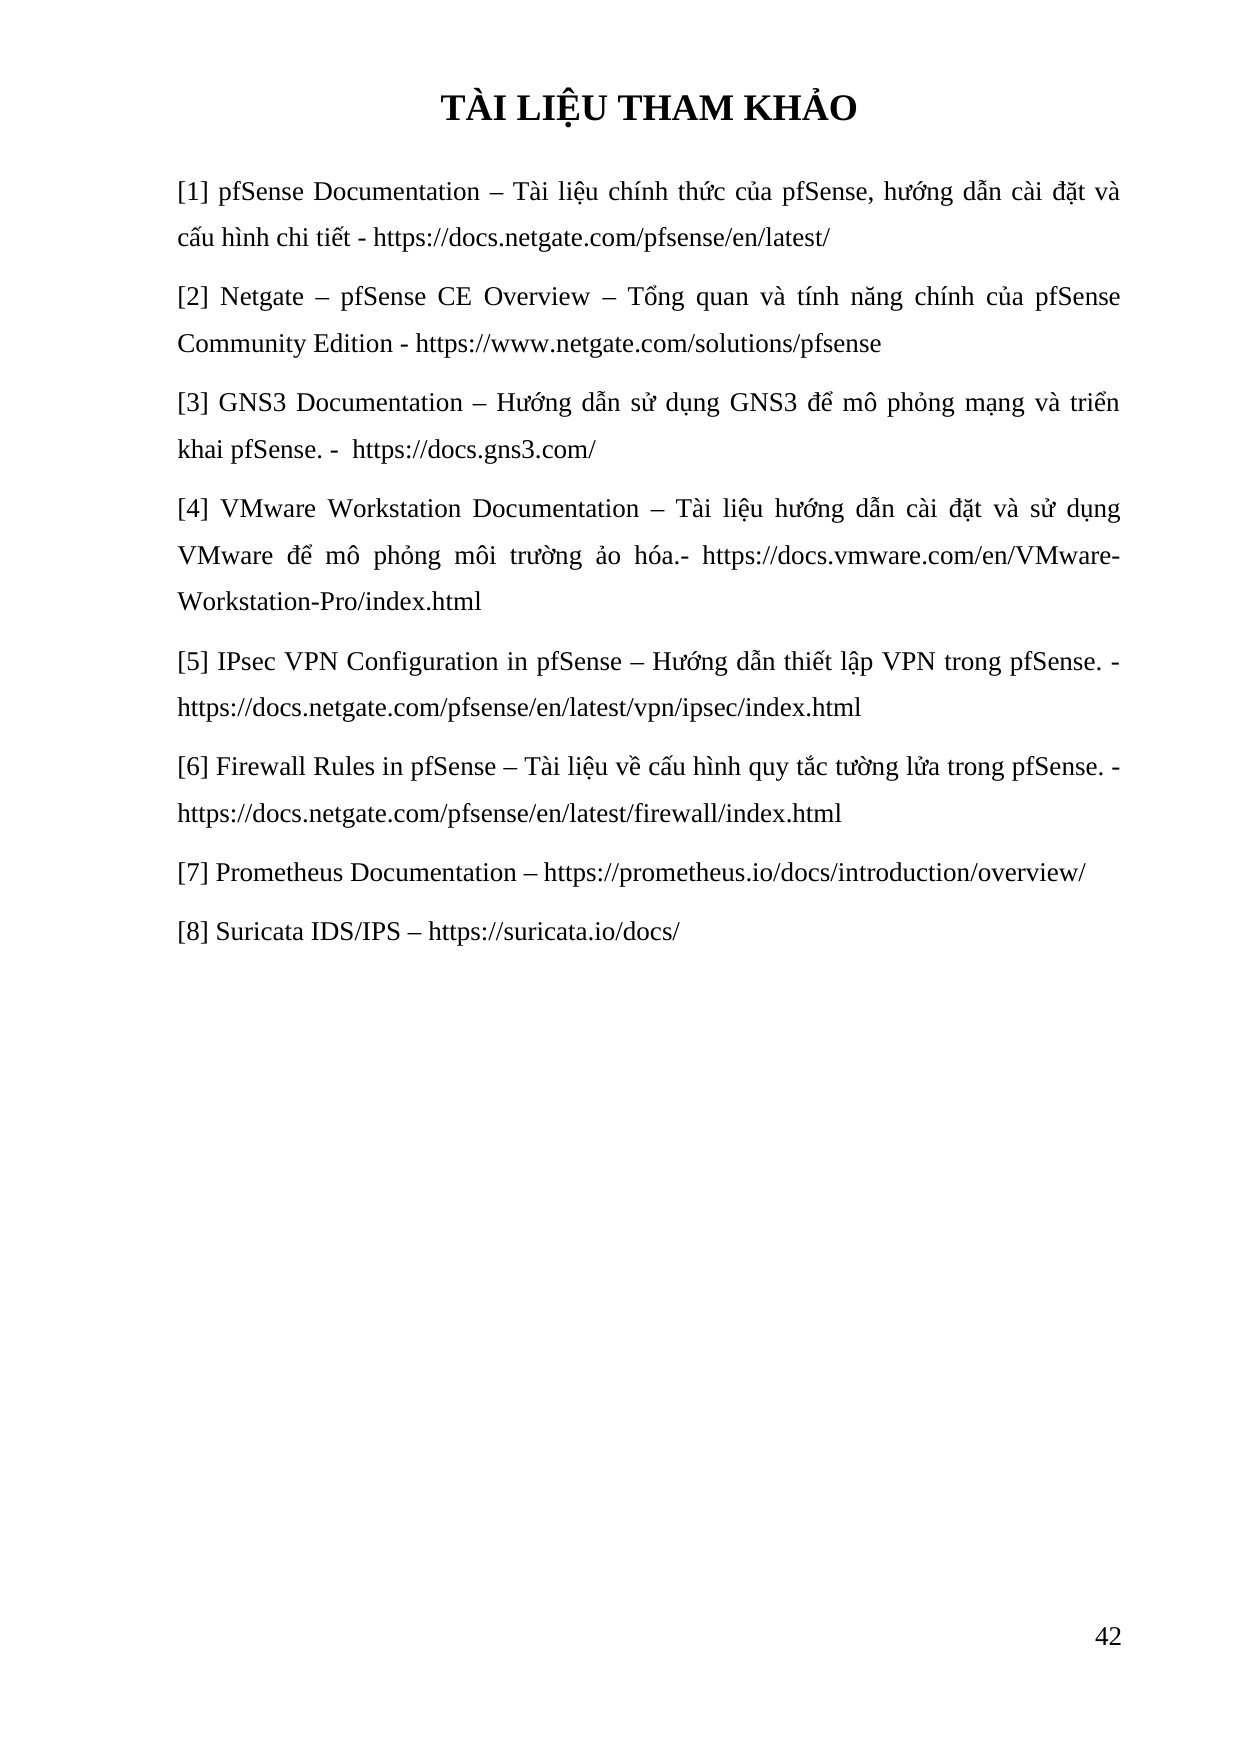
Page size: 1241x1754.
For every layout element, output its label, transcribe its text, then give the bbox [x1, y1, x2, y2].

text [5] IPsec VPN Configuration in pfSense – Hướng dẫn thiết lập VPN trong pfSense. - https://docs.netgate.com/pfsense/en/latest/vpn/ipsec/index.html [177, 645, 1122, 722]
text TÀI LIỆU THAM KHẢO [177, 85, 1122, 128]
text [7] Prometheus Documentation – https://prometheus.io/docs/introduction/overview/ [177, 856, 1122, 887]
text [6] Firewall Rules in pfSense – Tài liệu về cấu hình quy tắc tường lửa trong pfSense. - https://docs.netgate.com/pfsense/en/latest/firewall/index.html [177, 751, 1122, 828]
text [4] VMware Workstation Documentation – Tài liệu hướng dẫn cài đặt và sử dụng VMware để mô phỏng môi trường ảo hóa.- https://docs.vmware.com/en/VMware-Workstation-Pro/index.html [177, 492, 1122, 617]
text [8] Suricata IDS/IPS – https://suricata.io/docs/ [177, 916, 1122, 947]
text [2] Netgate – pfSense CE Overview – Tổng quan và tính năng chính của pfSense Community Edition - https://www.netgate.com/solutions/pfsense [177, 281, 1122, 358]
text [3] GNS3 Documentation – Hướng dẫn sử dụng GNS3 để mô phỏng mạng và triển khai pfSense. - https://docs.gns3.com/ [177, 386, 1122, 464]
text [1] pfSense Documentation – Tài liệu chính thức của pfSense, hướng dẫn cài đặt và cấu hình chi tiết - https://docs.netgate.com/pfsense/en/latest/ [177, 175, 1122, 252]
